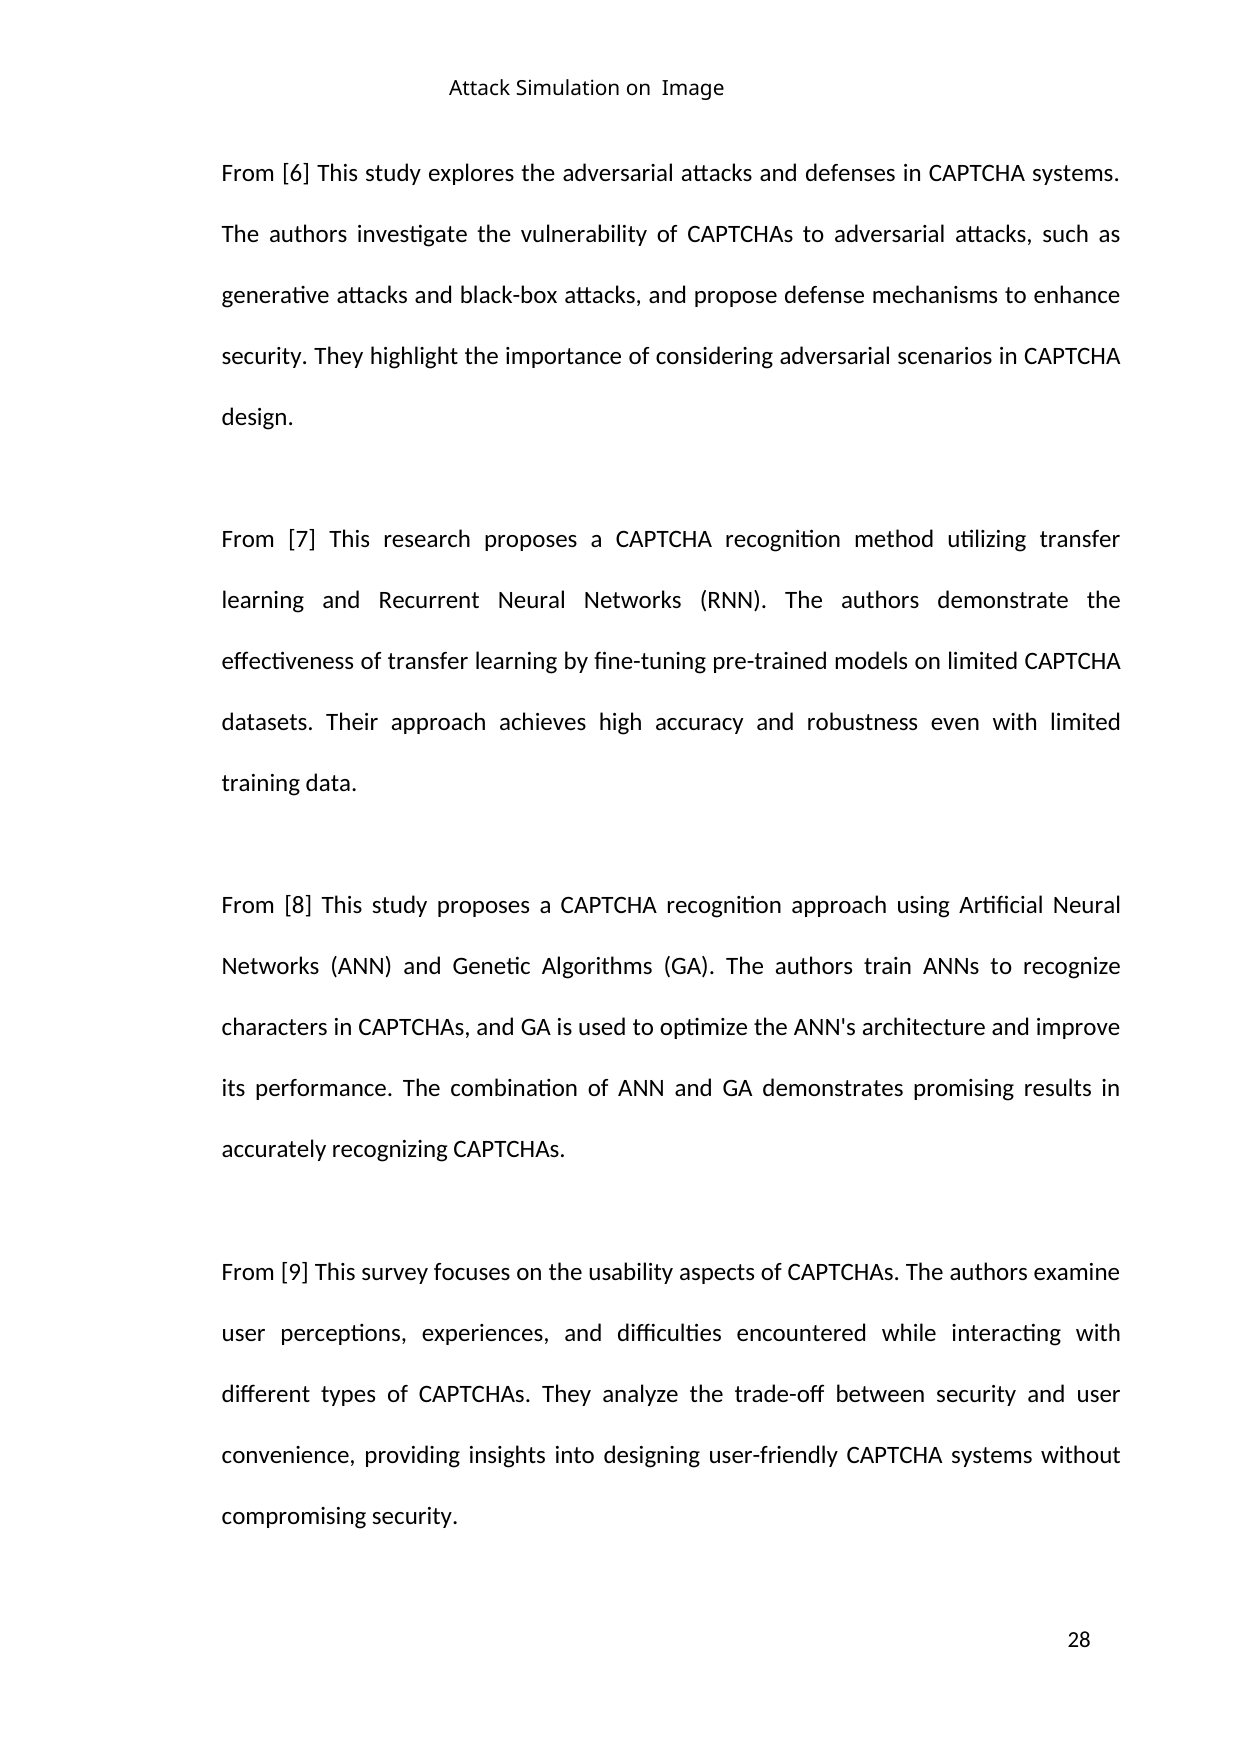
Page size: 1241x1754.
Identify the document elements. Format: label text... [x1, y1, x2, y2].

text From [7] This research proposes a CAPTCHA recognition method utilizing transfer learning and Recurrent Neural Networks (RNN). The authors demonstrate the effectiveness of transfer learning by fine-tuning pre-trained models on limited CAPTCHA datasets. Their approach achieves high accuracy and robustness even with limited training data. [221, 523, 1122, 798]
text From [9] This survey focuses on the usability aspects of CAPTCHAs. The authors examine user perceptions, experiences, and difficulties encountered while interacting with different types of CAPTCHAs. They analyze the trade-off between security and user convenience, providing insights into designing user-friendly CAPTCHA systems without compromising security. [221, 1256, 1122, 1530]
text From [8] This study proposes a CAPTCHA recognition approach using Artificial Neural Networks (ANN) and Genetic Algorithms (GA). The authors train ANNs to recognize characters in CAPTCHAs, and GA is used to optimize the ANN's architecture and improve its performance. The combination of ANN and GA demonstrates promising results in accurately recognizing CAPTCHAs. [221, 889, 1122, 1164]
text From [6] This study explores the adversarial attacks and defenses in CAPTCHA systems. The authors investigate the vulnerability of CAPTCHAs to adversarial attacks, such as generative attacks and black-box attacks, and propose defense mechanisms to enhance security. They highlight the importance of considering adversarial scenarios in CAPTCHA design. [221, 157, 1122, 432]
